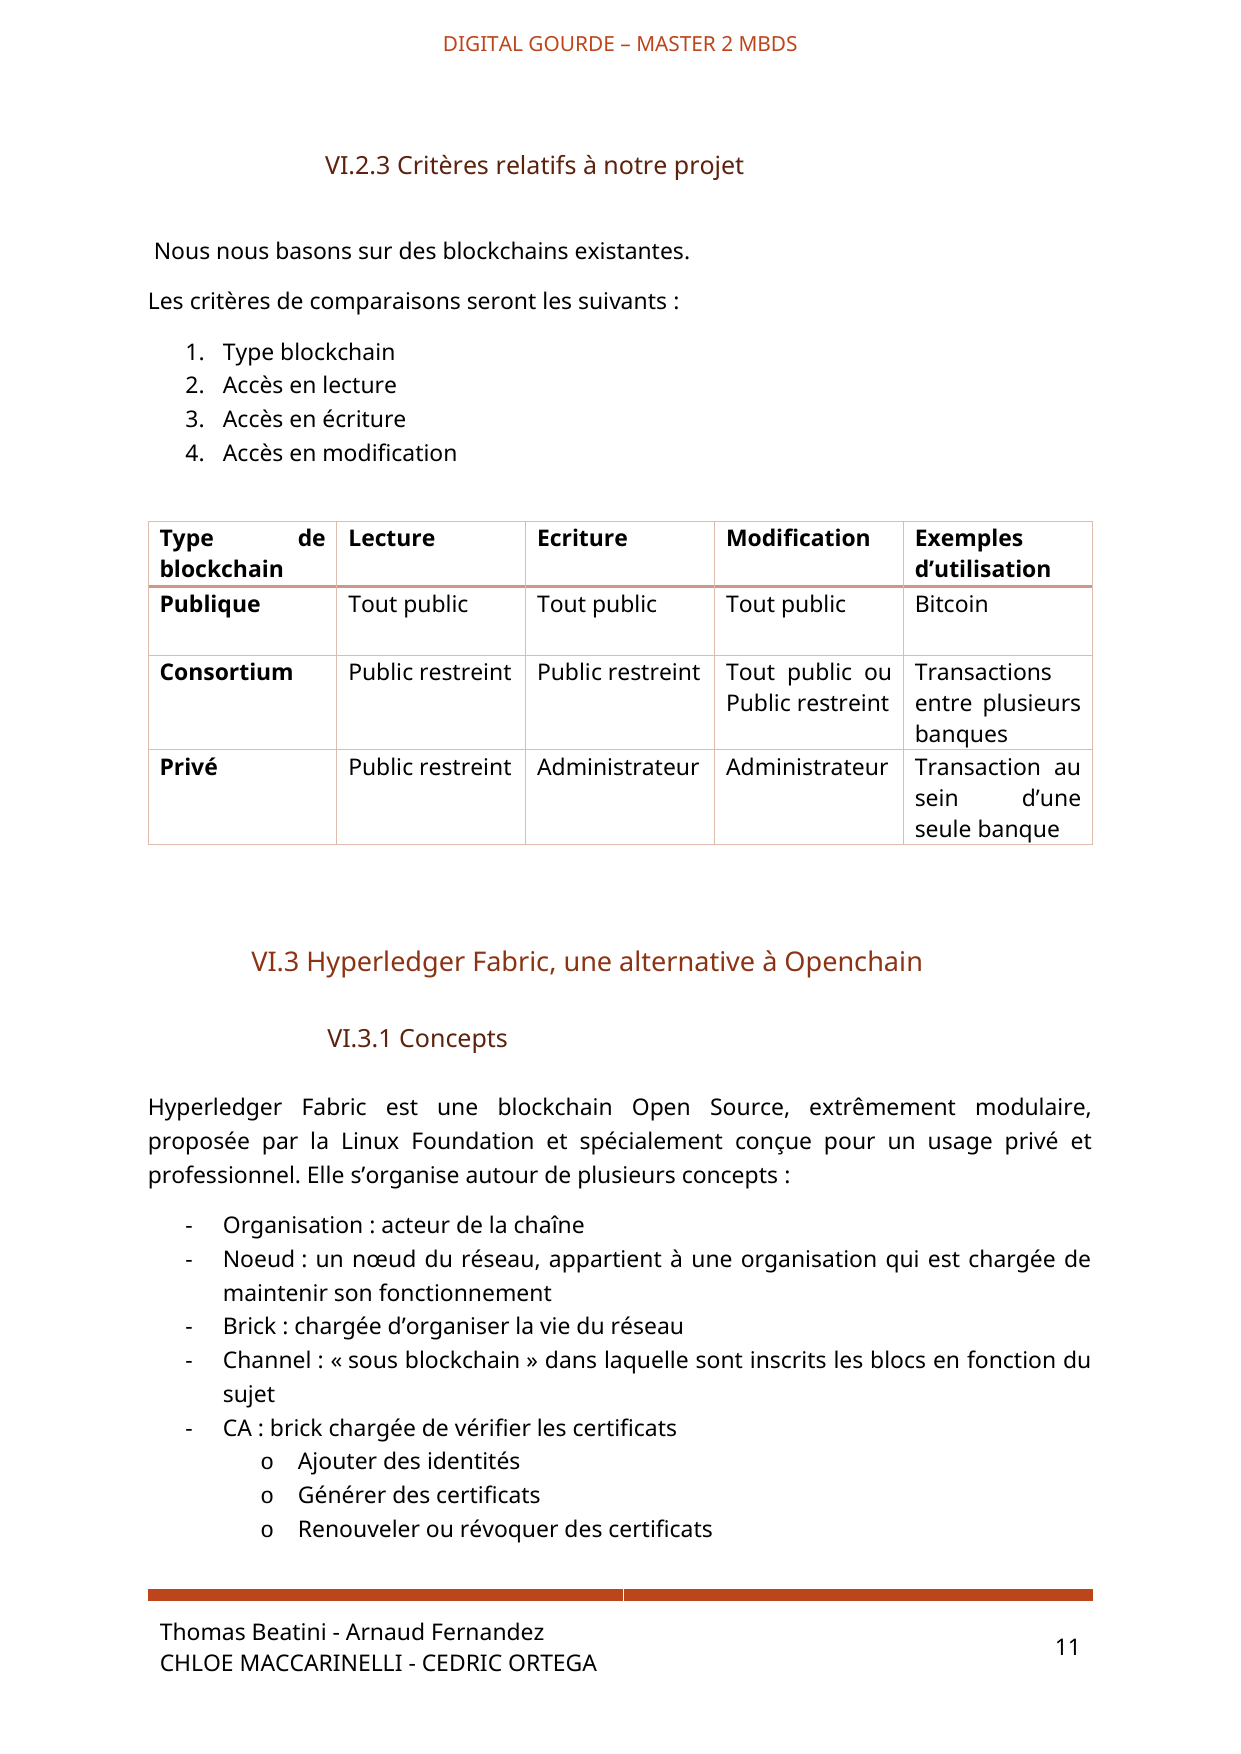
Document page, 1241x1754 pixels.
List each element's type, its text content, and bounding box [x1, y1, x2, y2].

table_header Type de blockchain [149, 522, 336, 584]
table_cell Public restreint [337, 750, 525, 844]
list Ajouter des identités [260, 1445, 1093, 1477]
table_cell Publique [149, 588, 336, 654]
text Nous nous basons sur des blockchains existantes. [148, 235, 1093, 266]
list Renouveler ou révoquer des certificats [260, 1513, 1093, 1544]
table_cell Tout public [715, 588, 903, 654]
list Générer des certificats [260, 1479, 1093, 1511]
table_cell Administrateur [526, 750, 714, 844]
list Accès en écriture [185, 403, 1093, 434]
table_cell Consortium [149, 656, 336, 749]
subtitle VI.3.1 Concepts [327, 1021, 1093, 1055]
subtitle VI.3 Hyperledger Fabric, une alternative à Openchain [251, 943, 1093, 980]
text Les critères de comparaisons seront les suivants : [148, 285, 1093, 316]
table_cell Public restreint [337, 656, 525, 749]
table_header Ecriture [526, 522, 714, 584]
list Type blockchain [185, 336, 1093, 367]
table_cell Administrateur [715, 750, 903, 844]
table_header Exemples d’utilisation [904, 522, 1092, 584]
list Noeud : un nœud du réseau, appartient à une organisation qui est chargée de maintenir son fonctionnement [185, 1243, 1093, 1308]
table_cell Privé [149, 750, 336, 844]
list Accès en modification [185, 437, 1093, 468]
list Channel : « sous blockchain » dans laquelle sont inscrits les blocs en fonction du sujet [185, 1344, 1093, 1409]
table_cell Tout public [526, 588, 714, 654]
table_cell Tout public [337, 588, 525, 654]
list Organisation : acteur de la chaîne [185, 1209, 1093, 1240]
table_cell Bitcoin [904, 588, 1092, 654]
table_header Modification [715, 522, 903, 584]
list Brick : chargée d’organiser la vie du réseau [185, 1310, 1093, 1342]
list CA : brick chargée de vérifier les certificats [185, 1412, 1093, 1443]
table_cell Transaction au sein d’une seule banque [904, 750, 1092, 844]
subtitle VI.2.3 Critères relatifs à notre projet [325, 148, 1093, 182]
table_cell Public restreint [526, 656, 714, 749]
table_cell Tout public ou Public restreint [715, 656, 903, 749]
table_cell Transactions entre plusieurs banques [904, 656, 1092, 749]
list Accès en lecture [185, 369, 1093, 401]
text Hyperledger Fabric est une blockchain Open Source, extrêmement modulaire, proposée par la Linux Foundation et spécialement conçue pour un usage privé et professionnel. Elle s’organise autour de plusieurs concepts : [148, 1091, 1093, 1190]
table_header Lecture [337, 522, 525, 584]
